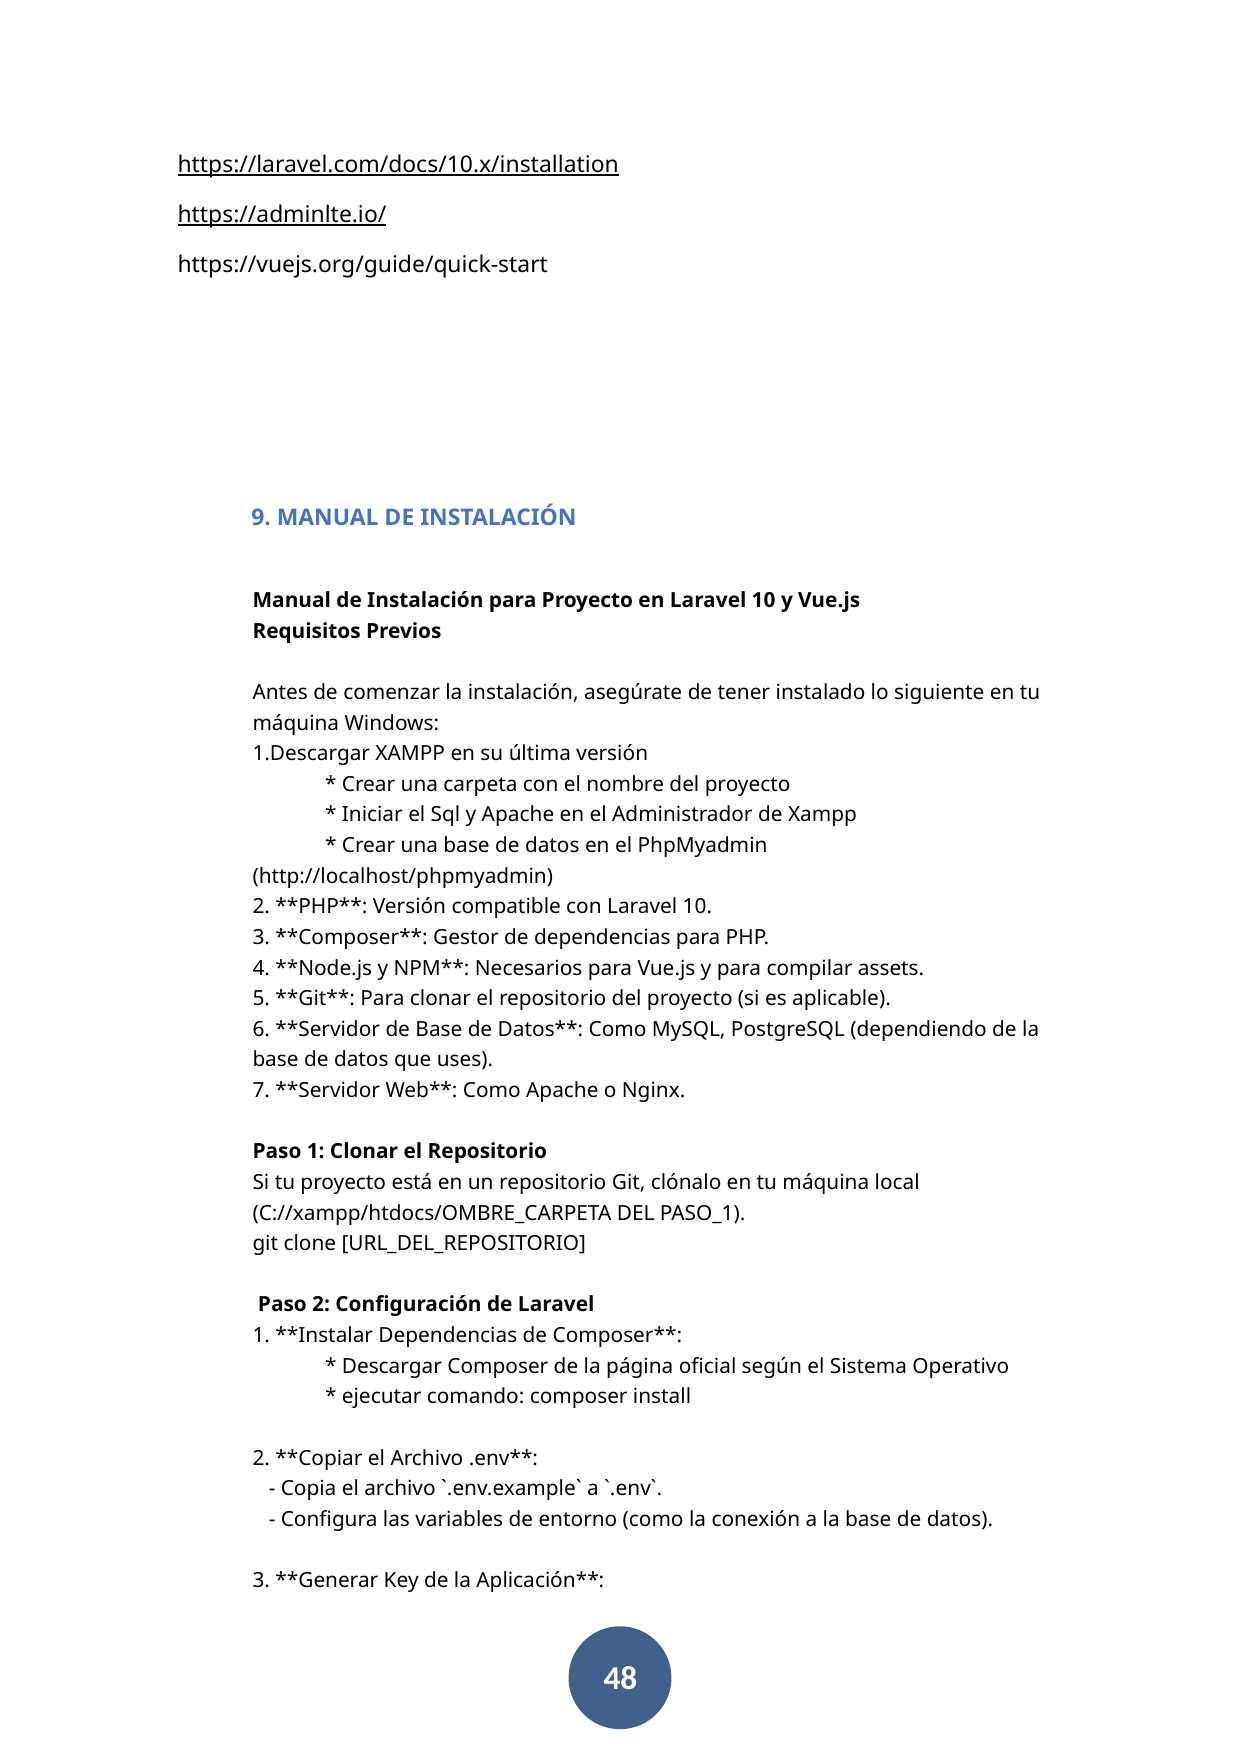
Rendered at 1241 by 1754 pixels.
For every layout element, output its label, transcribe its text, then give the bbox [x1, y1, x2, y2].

list git clone [URL_DEL_REPOSITORIO] [252, 1228, 1063, 1257]
list * Crear una carpeta con el nombre del proyecto [252, 769, 1063, 797]
list * Descargar Composer de la página oficial según el Sistema Operativo [252, 1351, 1063, 1379]
list Manual de Instalación para Proyecto en Laravel 10 y Vue.js [252, 585, 1063, 613]
text https://vuejs.org/guide/quick-start [177, 248, 1063, 280]
list 3. **Generar Key de la Aplicación**: [252, 1565, 1063, 1593]
list * ejecutar comando: composer install [252, 1381, 1063, 1410]
list Paso 2: Configuración de Laravel [252, 1289, 1063, 1318]
text https://adminlte.io/ [177, 198, 1063, 229]
text 9. MANUAL DE INSTALACIÓN [177, 501, 1063, 532]
list * Crear una base de datos en el PhpMyadmin (http://localhost/phpmyadmin) [252, 830, 1063, 889]
list 4. **Node.js y NPM**: Necesarios para Vue.js y para compilar assets. [252, 953, 1063, 981]
list Requisitos Previos [252, 616, 1063, 644]
list 7. **Servidor Web**: Como Apache o Nginx. [252, 1075, 1063, 1103]
list 5. **Git**: Para clonar el repositorio del proyecto (si es aplicable). [252, 983, 1063, 1012]
list 1.Descargar XAMPP en su última versión [252, 738, 1063, 767]
list - Configura las variables de entorno (como la conexión a la base de datos). [252, 1504, 1063, 1532]
text https://laravel.com/docs/10.x/installation [177, 148, 1063, 179]
list Si tu proyecto está en un repositorio Git, clónalo en tu máquina local (C://xampp/htdocs/OMBRE_CARPETA DEL PASO_1). [252, 1167, 1063, 1226]
list - Copia el archivo `.env.example` a `.env`. [252, 1473, 1063, 1502]
list * Iniciar el Sql y Apache en el Administrador de Xampp [252, 799, 1063, 828]
list 1. **Instalar Dependencias de Composer**: [252, 1320, 1063, 1348]
list Antes de comenzar la instalación, asegúrate de tener instalado lo siguiente en tu máquina Windows: [252, 677, 1063, 736]
list 2. **Copiar el Archivo .env**: [252, 1443, 1063, 1471]
list Paso 1: Clonar el Repositorio [252, 1136, 1063, 1165]
list 2. **PHP**: Versión compatible con Laravel 10. [252, 891, 1063, 920]
list 3. **Composer**: Gestor de dependencias para PHP. [252, 922, 1063, 950]
list 6. **Servidor de Base de Datos**: Como MySQL, PostgreSQL (dependiendo de la base de datos que uses). [252, 1014, 1063, 1073]
